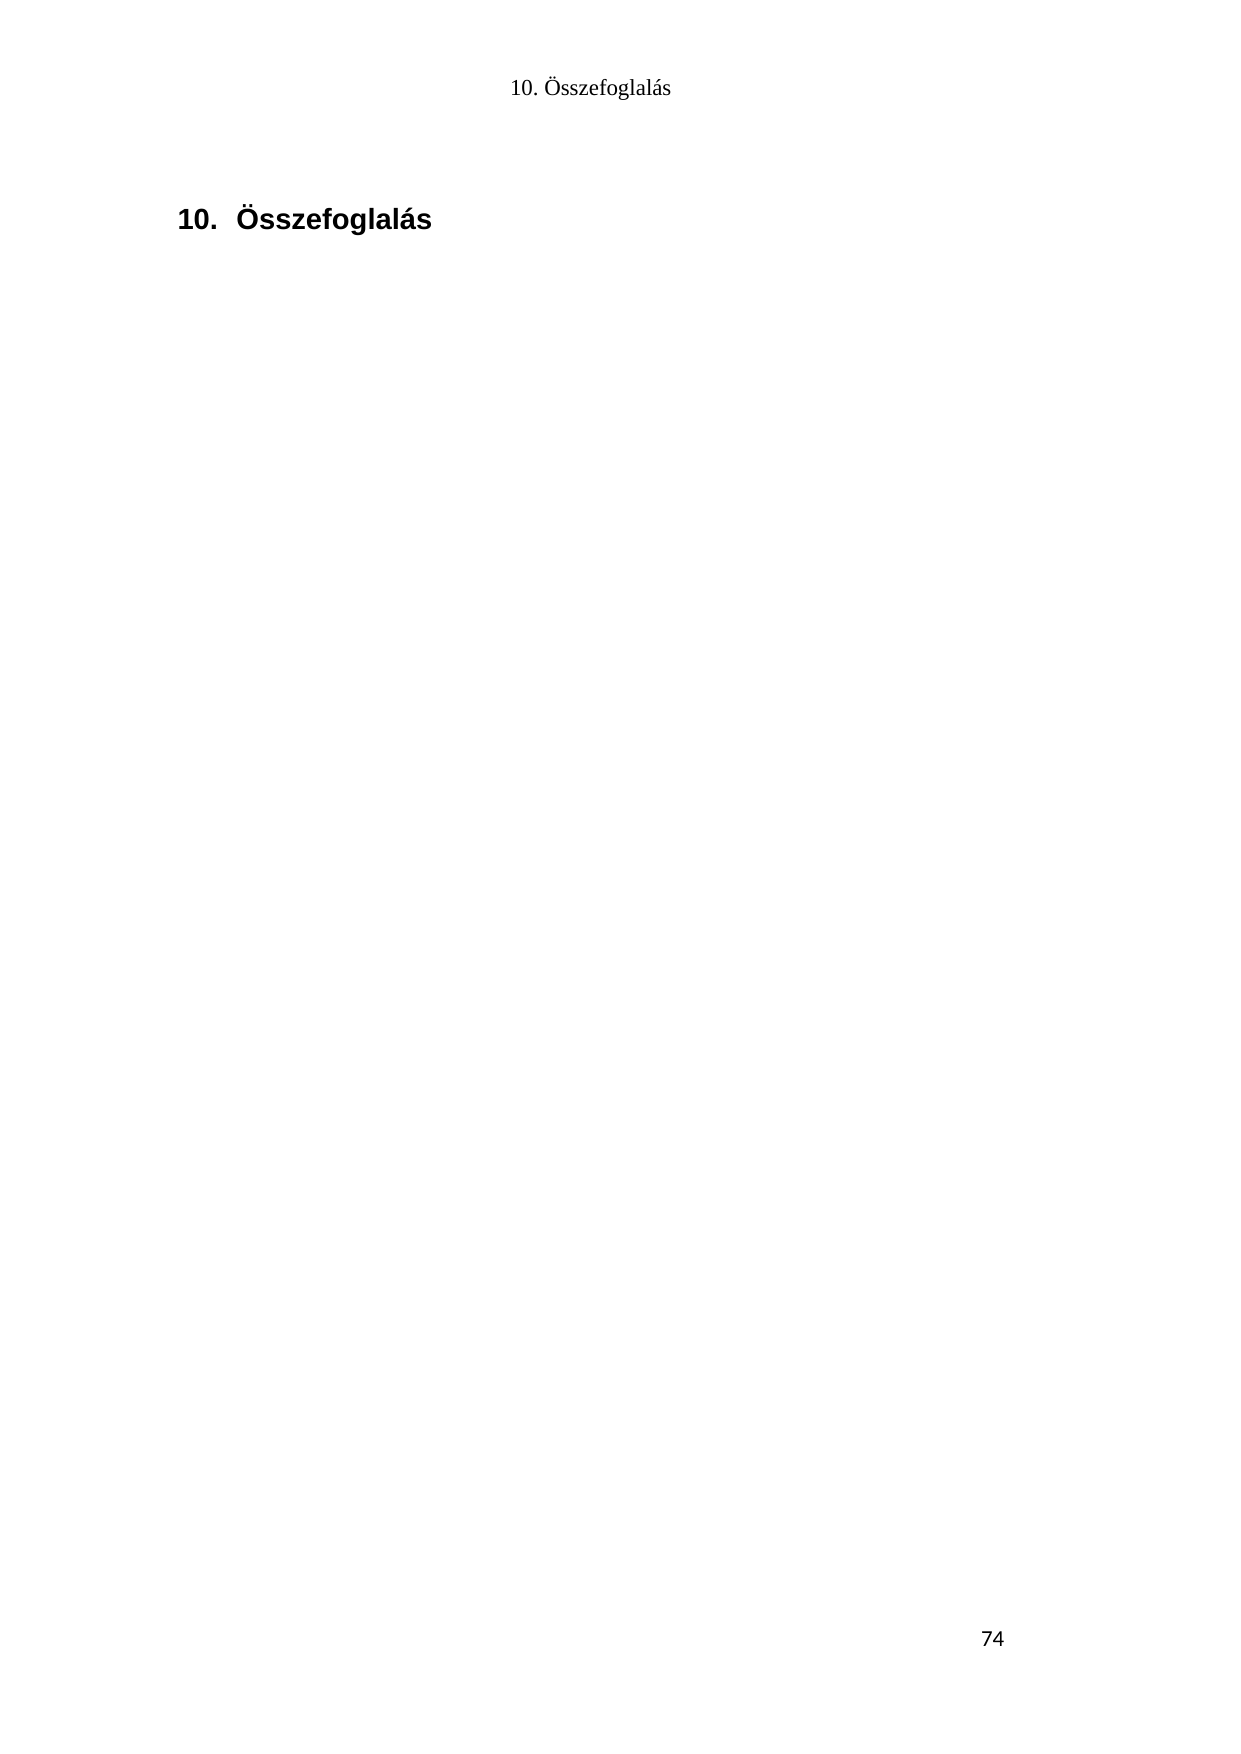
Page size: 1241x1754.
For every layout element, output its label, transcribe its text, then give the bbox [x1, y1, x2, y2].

subtitle Összefoglalás [177, 202, 1004, 236]
